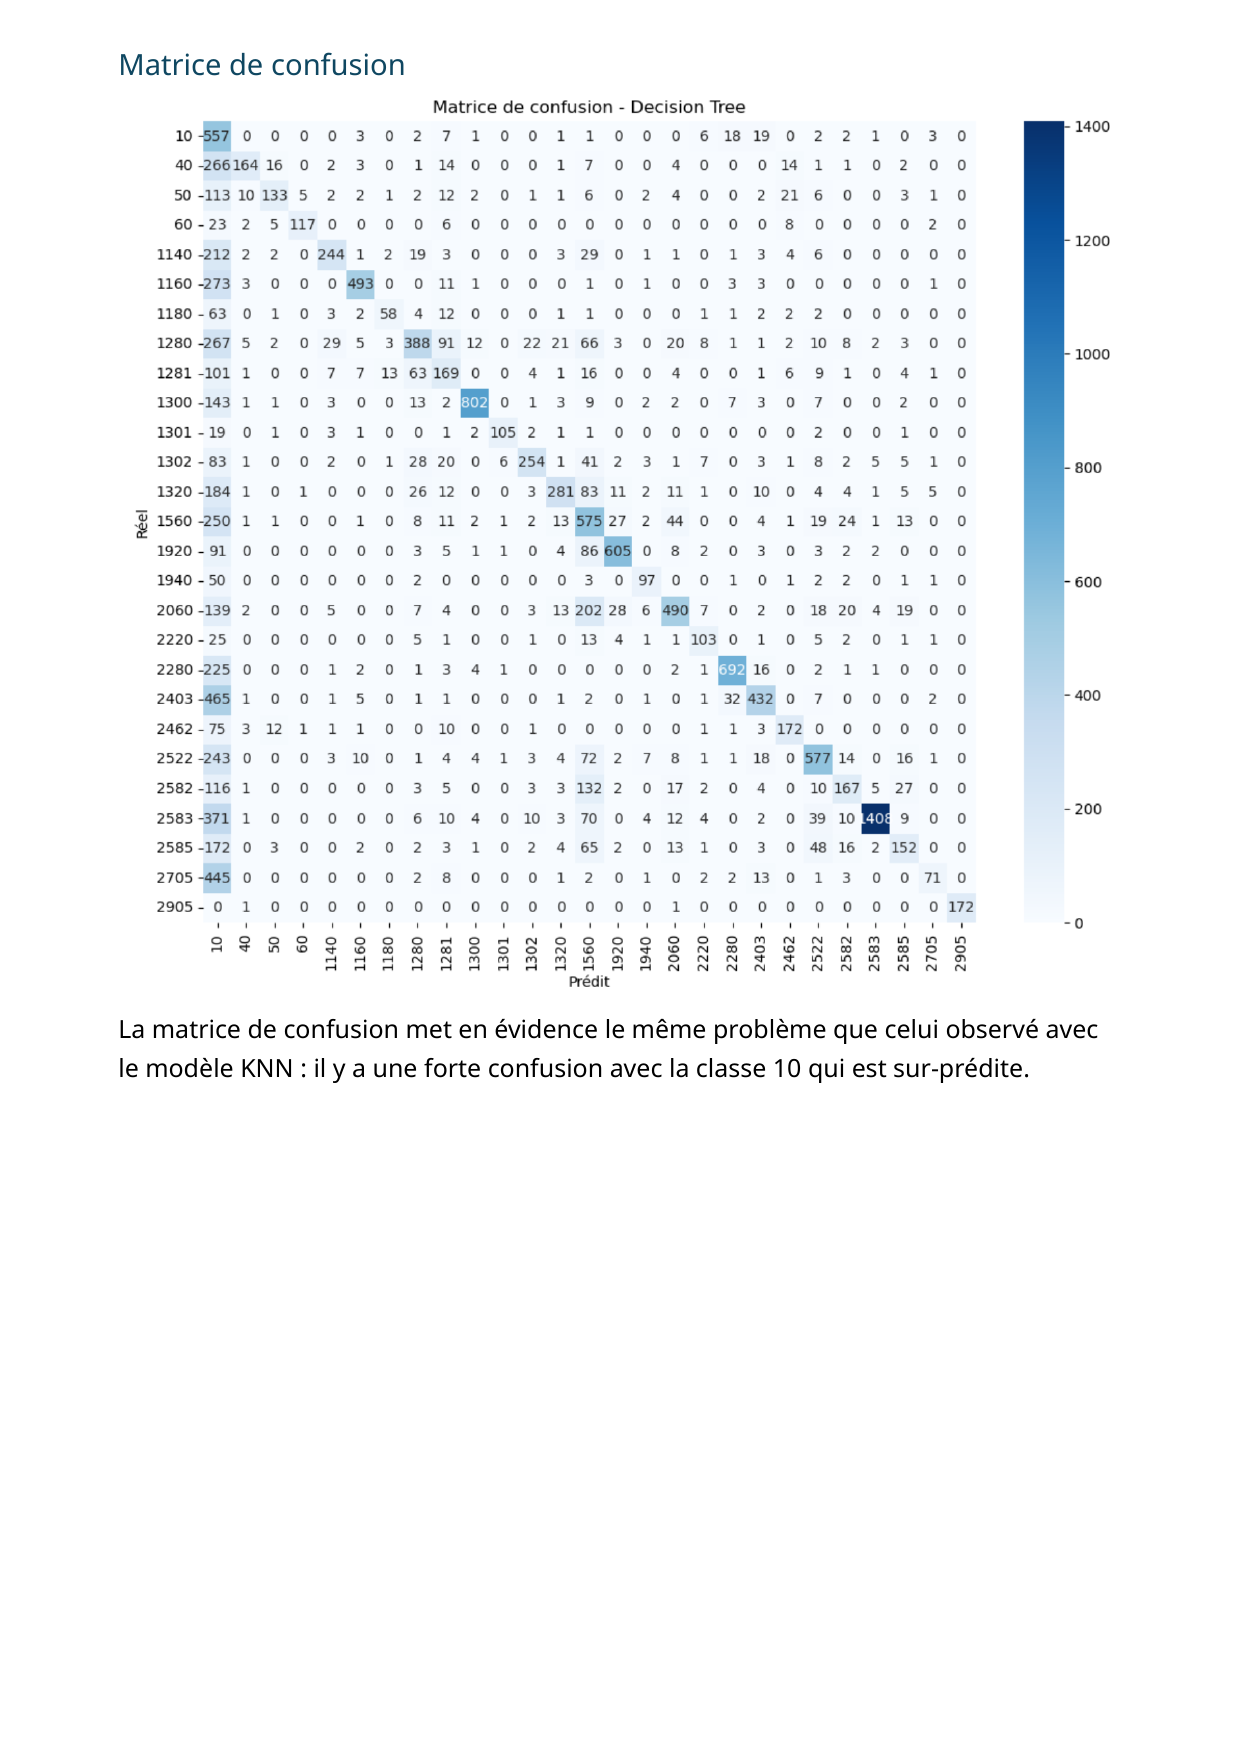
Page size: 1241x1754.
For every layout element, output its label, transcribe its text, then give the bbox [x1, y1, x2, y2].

text La matrice de confusion met en évidence le même problème que celui observé avec le modèle KNN : il y a une forte confusion avec la classe 10 qui est sur-prédite. [118, 1012, 1122, 1085]
subtitle Matrice de confusion [118, 44, 1122, 84]
picture [118, 90, 1121, 1007]
